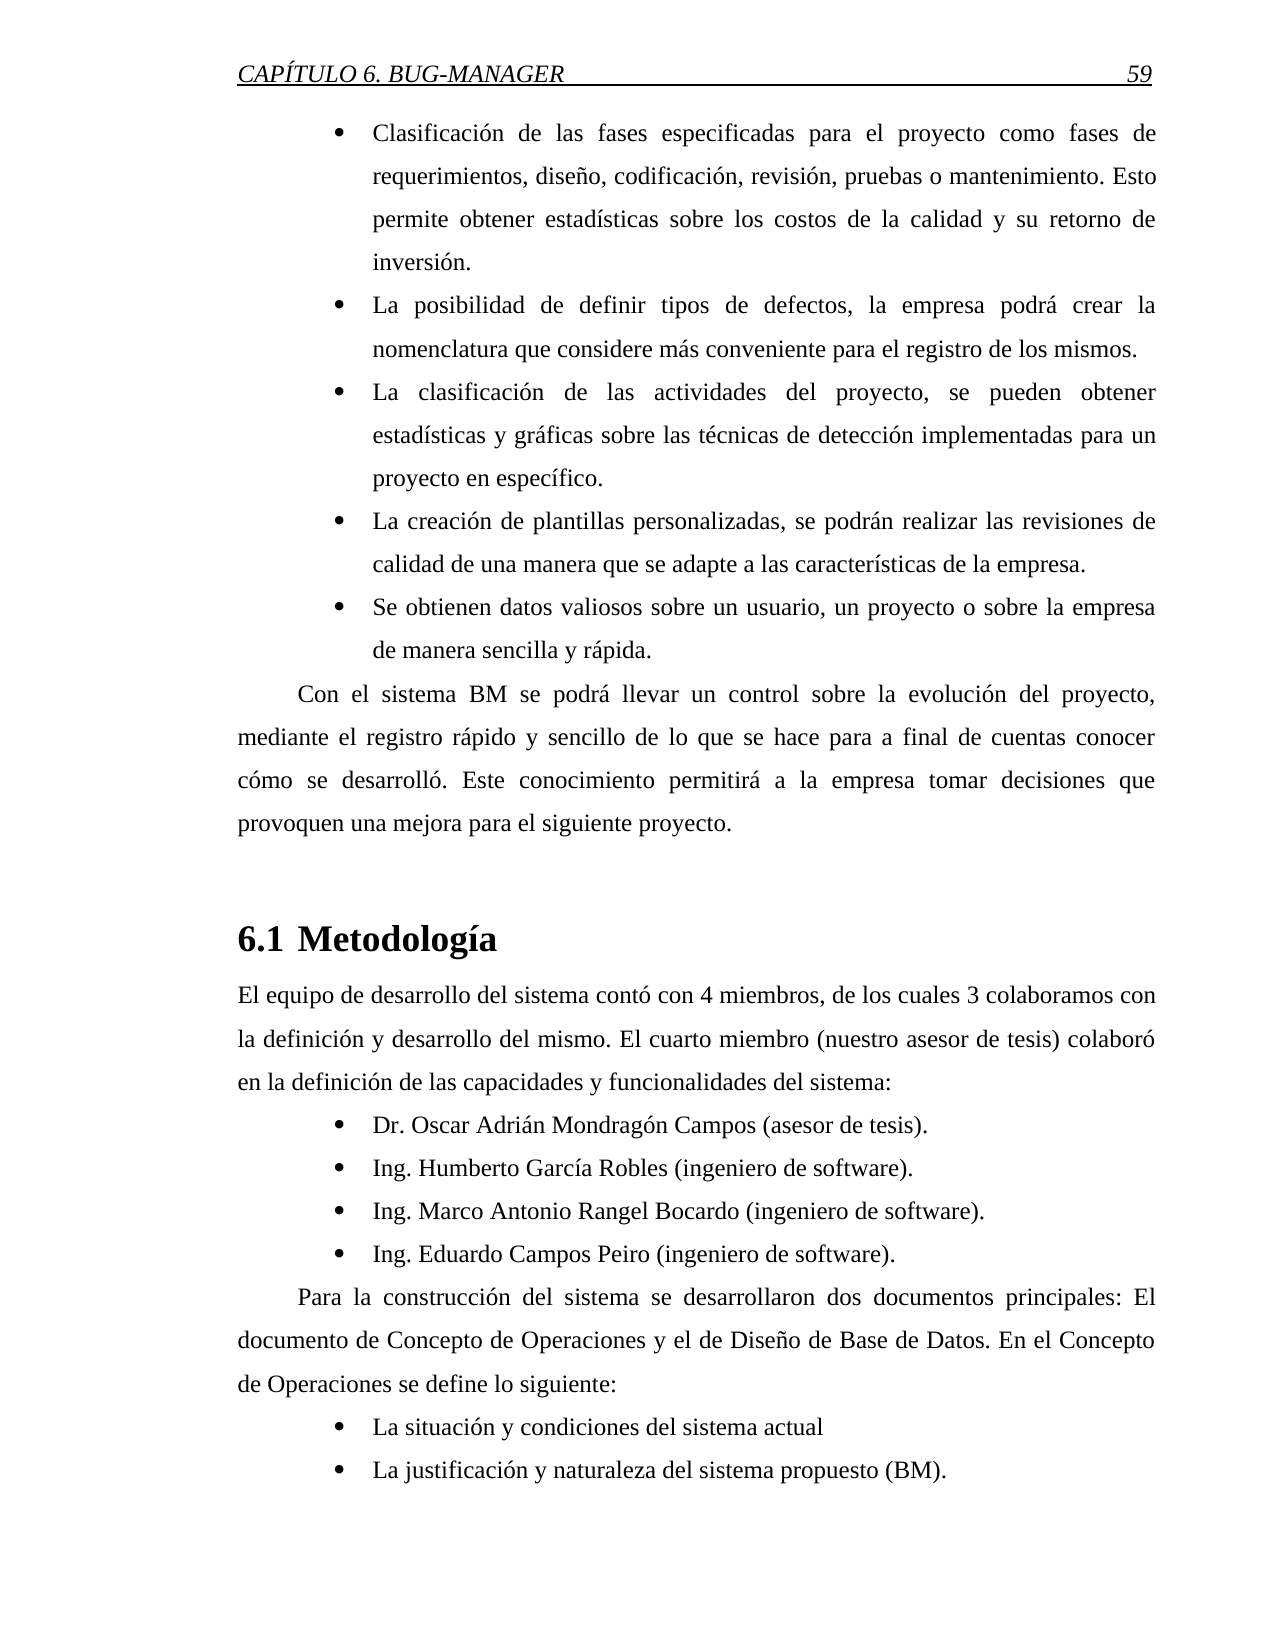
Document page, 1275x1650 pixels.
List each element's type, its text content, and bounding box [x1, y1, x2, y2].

list La posibilidad de definir tipos de defectos, la empresa podrá crear la nomenclatura que considere más conveniente para el registro de los mismos. [335, 291, 1157, 362]
text Para la construcción del sistema se desarrollaron dos documentos principales: El documento de Concepto de Operaciones y el de Diseño de Base de Datos. En el Concepto de Operaciones se define lo siguiente: [237, 1282, 1157, 1397]
list Se obtienen datos valiosos sobre un usuario, un proyecto o sobre la empresa de manera sencilla y rápida. [335, 592, 1157, 664]
list Dr. Oscar Adrián Mondragón Campos (asesor de tesis). [335, 1110, 1157, 1139]
text Con el sistema BM se podrá llevar un control sobre la evolución del proyecto, mediante el registro rápido y sencillo de lo que se hace para a final de cuentas conocer cómo se desarrolló. Este conocimiento permitirá a la empresa tomar decisiones que provoquen una mejora para el siguiente proyecto. [237, 679, 1157, 837]
subtitle Metodología [237, 916, 1157, 959]
list La creación de plantillas personalizadas, se podrán realizar las revisiones de calidad de una manera que se adapte a las características de la empresa. [335, 506, 1157, 578]
list Ing. Humberto García Robles (ingeniero de software). [335, 1153, 1157, 1182]
list La situación y condiciones del sistema actual [335, 1412, 1157, 1441]
list Clasificación de las fases especificadas para el proyecto como fases de requerimientos, diseño, codificación, revisión, pruebas o mantenimiento. Esto permite obtener estadísticas sobre los costos de la calidad y su retorno de inversión. [335, 118, 1157, 276]
list Ing. Eduardo Campos Peiro (ingeniero de software). [335, 1239, 1157, 1268]
list La justificación y naturaleza del sistema propuesto (BM). [335, 1455, 1157, 1484]
text El equipo de desarrollo del sistema contó con 4 miembros, de los cuales 3 colaboramos con la definición y desarrollo del mismo. El cuarto miembro (nuestro asesor de tesis) colaboró en la definición de las capacidades y funcionalidades del sistema: [237, 981, 1157, 1096]
list La clasificación de las actividades del proyecto, se pueden obtener estadísticas y gráficas sobre las técnicas de detección implementadas para un proyecto en específico. [335, 377, 1157, 492]
list Ing. Marco Antonio Rangel Bocardo (ingeniero de software). [335, 1196, 1157, 1225]
